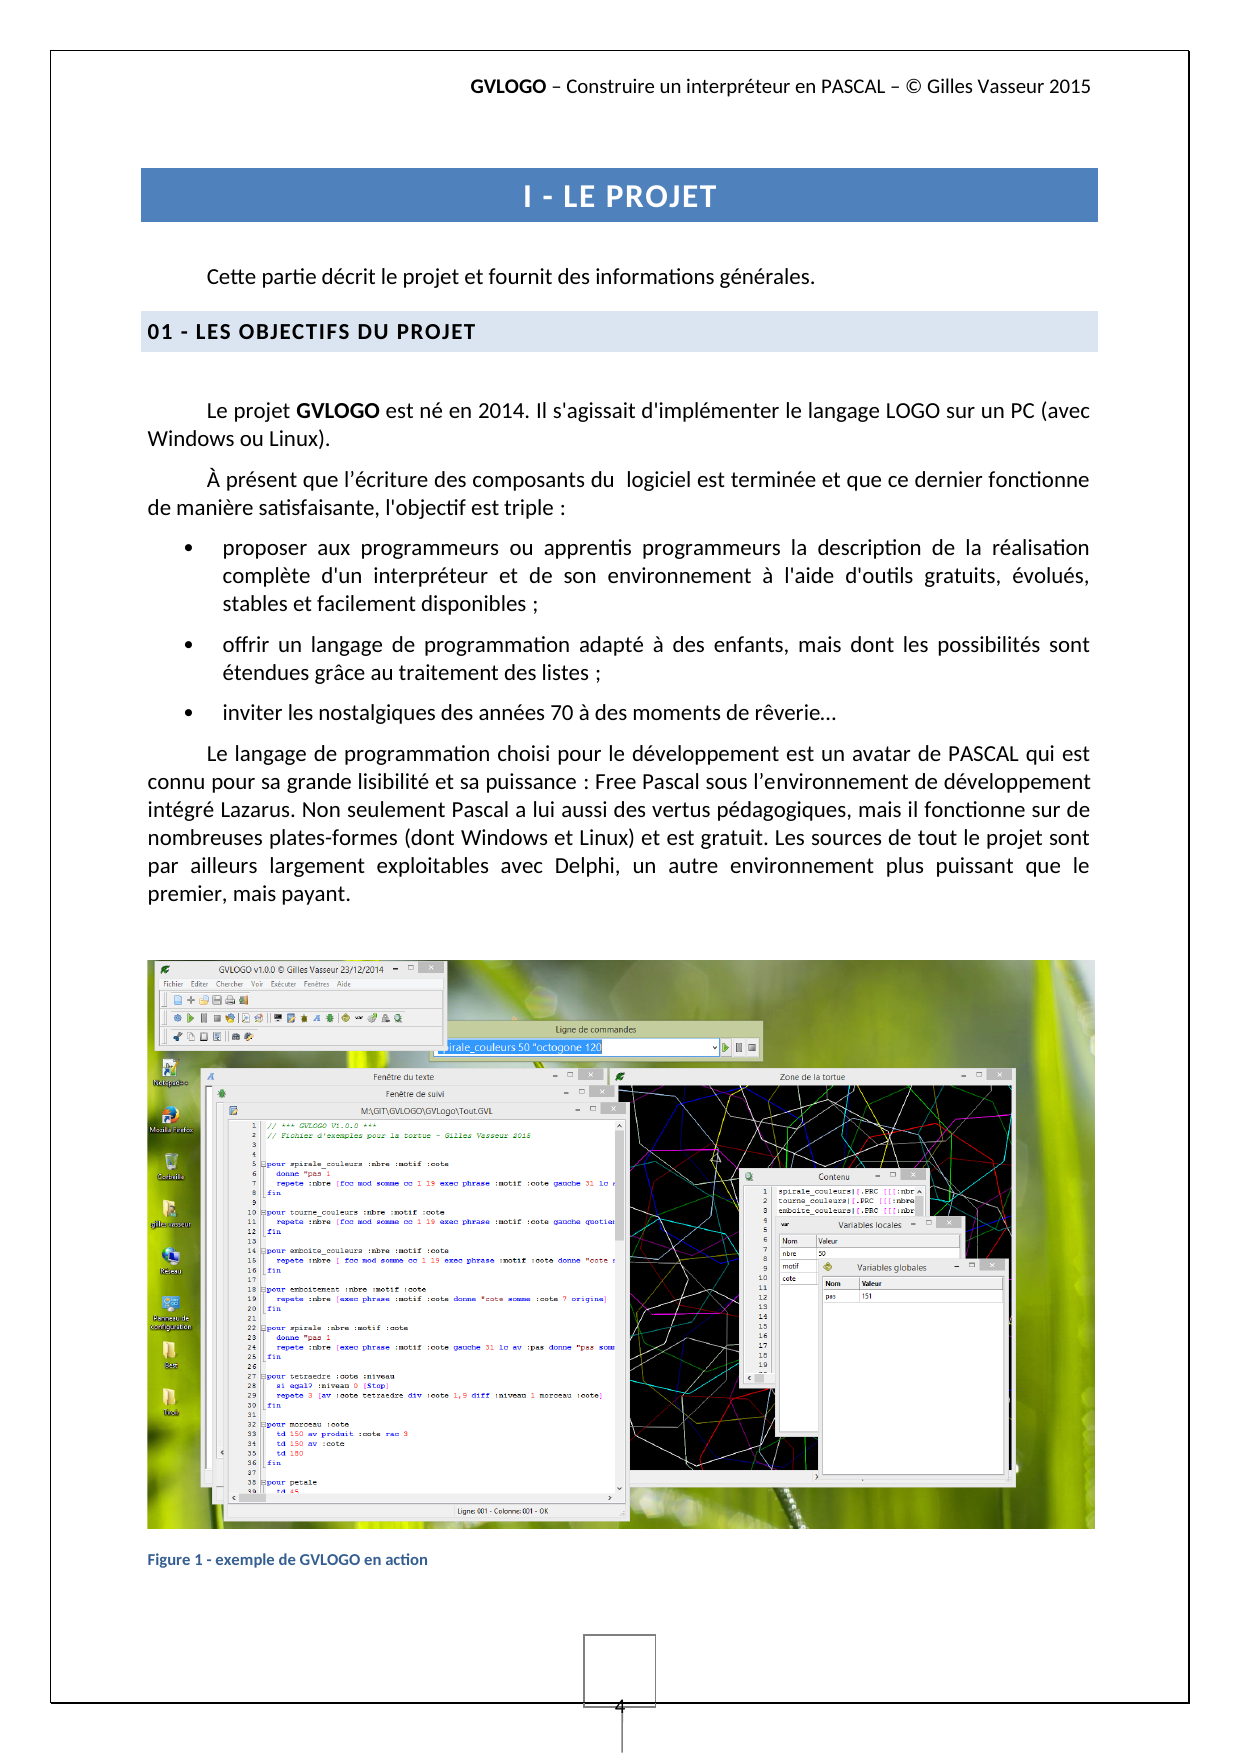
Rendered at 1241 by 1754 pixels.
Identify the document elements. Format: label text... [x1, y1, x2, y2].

picture [147, 960, 1095, 1529]
subtitle I - Le projet [148, 175, 1092, 215]
text Le langage de programmation choisi pour le développement est un avatar de PASCAL qui est connu pour sa grande lisibilité et sa puissance : Free Pascal sous l’environnement de développement intégré Lazarus. Non seulement Pascal a lui aussi des vertus pédagogiques, mais il fonctionne sur de nombreuses plates-formes (dont Windows et Linux) et est gratuit. Les sources de tout le projet sont par ailleurs largement exploitables avec Delphi, un autre environnement plus puissant que le premier, mais payant. [147, 739, 1092, 907]
subtitle 01 - Les objectifs du projet [148, 317, 1092, 345]
text Cette partie décrit le projet et fournit des informations générales. [147, 262, 1092, 290]
text À présent que l’écriture des composants du logiciel est terminée et que ce dernier fonctionne de manière satisfaisante, l'objectif est triple : [147, 465, 1092, 521]
text Le projet GVLOGO est né en 2014. Il s'agissait d'implémenter le langage LOGO sur un PC (avec Windows ou Linux). [147, 396, 1092, 452]
list proposer aux programmeurs ou apprentis programmeurs la description de la réalisation complète d'un interpréteur et de son environnement à l'aide d'outils gratuits, évolués, stables et facilement disponibles ; [185, 533, 1092, 617]
list offrir un langage de programmation adapté à des enfants, mais dont les possibilités sont étendues grâce au traitement des listes ; [185, 630, 1092, 686]
text Figure - exemple de GVLOGO en action [147, 1550, 1092, 1570]
list inviter les nostalgiques des années 70 à des moments de rêverie… [185, 698, 1092, 726]
